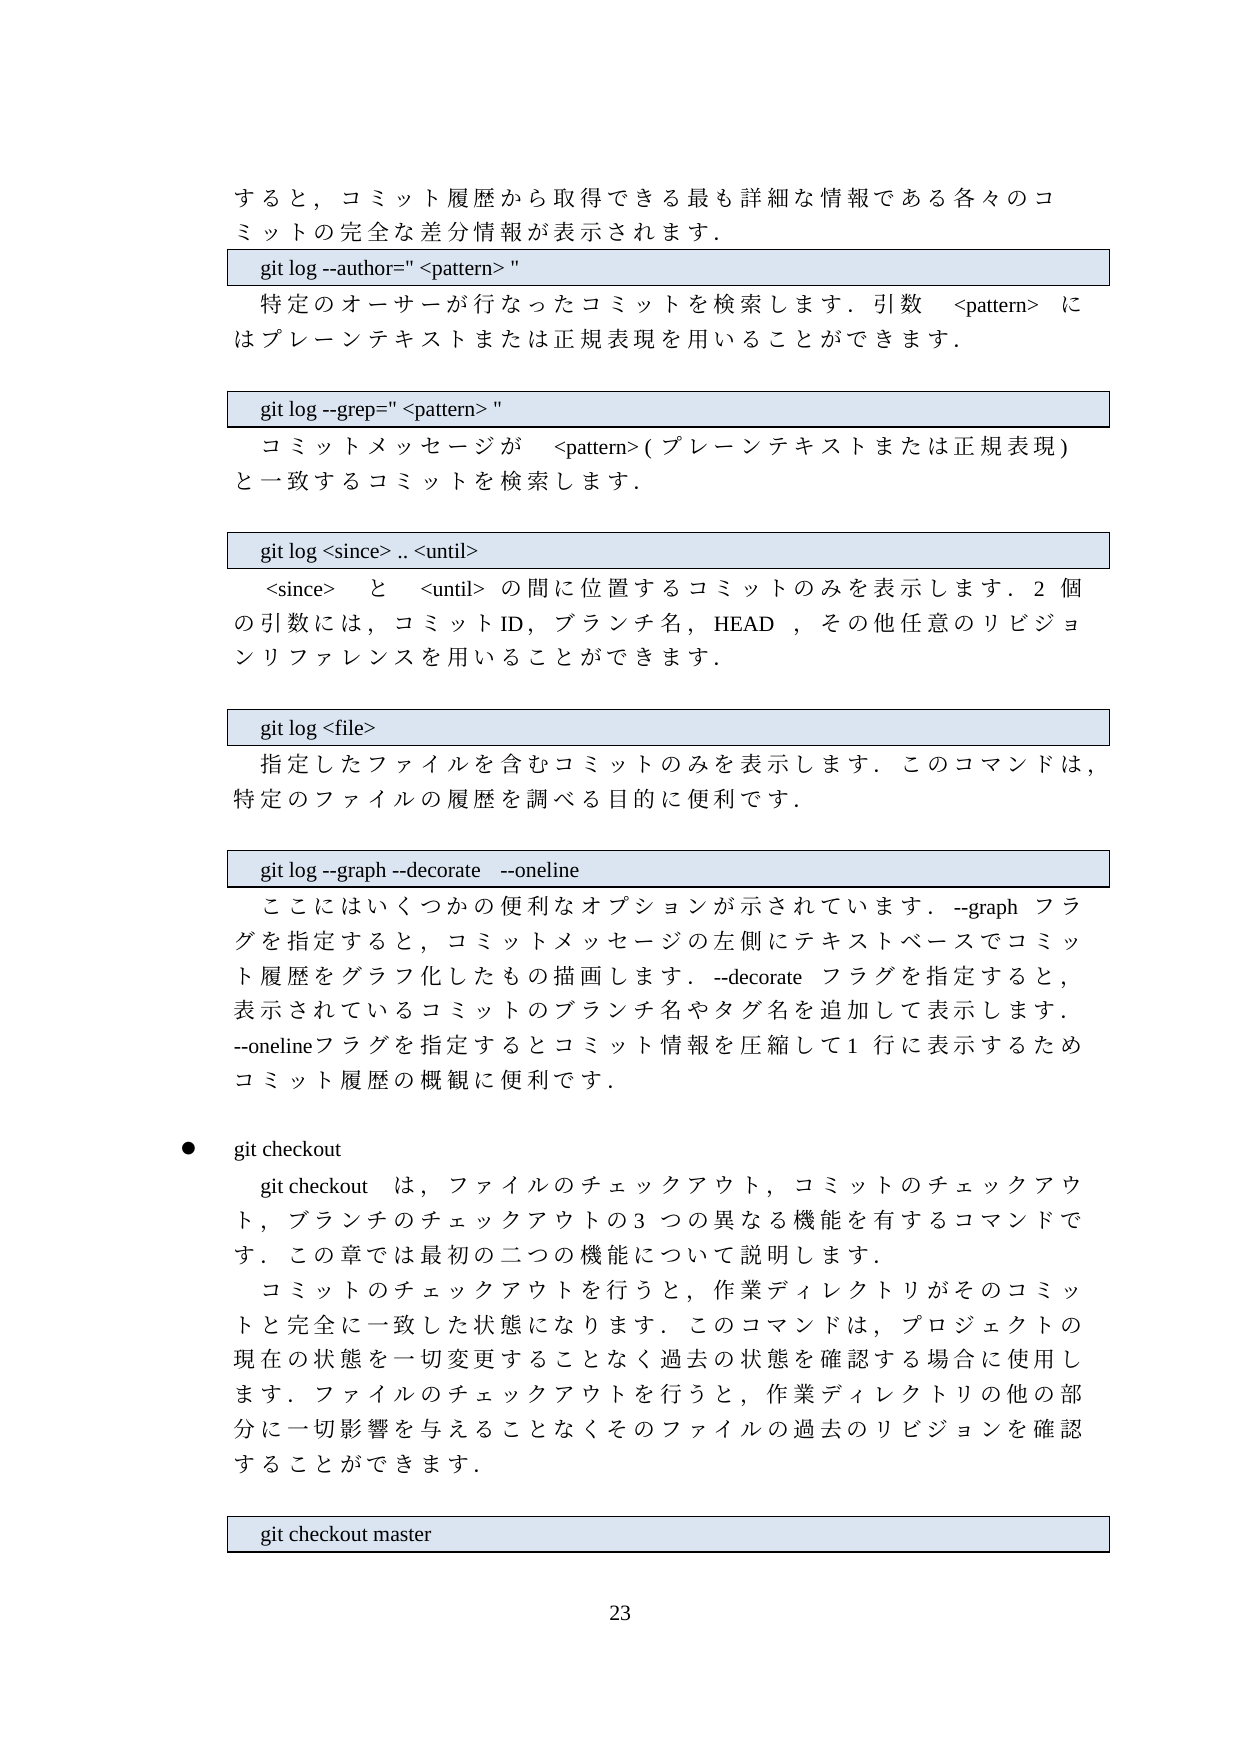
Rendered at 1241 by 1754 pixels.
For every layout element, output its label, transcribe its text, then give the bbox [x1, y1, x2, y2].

list <since> と <until> の間に位置するコミットのみを表示します．2個の引数には，コミットID，ブランチ名，HEAD，その他任意のリビジョンリファレンスを用いることができます． [221, 569, 1087, 674]
table_header git log --author=" <pattern> " [228, 250, 1109, 285]
list git checkoutは，ファイルのチェックアウト，コミットのチェックアウト，ブランチのチェックアウトの3 つの異なる機能を有するコマンドです．この章では最初の二つの機能について説明します． [221, 1167, 1087, 1271]
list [221, 179, 1087, 249]
table_header git log <file> [228, 710, 1109, 745]
table_header git log --grep=" <pattern> " [228, 392, 1109, 426]
list ここにはいくつかの便利なオプションが示されています．--graphフラグを指定すると，コミットメッセージの左側にテキストベースでコミット履歴をグラフ化したもの描画します．--decorateフラグを指定すると，表示されているコミットのブランチ名やタグ名を追加して表示します．--onelineフラグを指定するとコミット情報を圧縮して1行に表示するためコミット履歴の概観に便利です． [221, 887, 1087, 1097]
table_header git log <since> .. <until> [228, 533, 1109, 568]
list 特定のオーサーが行なったコミットを検索します．引数 <pattern> にはプレーンテキストまたは正規表現を用いることができます． [221, 286, 1087, 356]
table_header git checkout master [228, 1517, 1109, 1551]
list コミットのチェックアウトを行うと，作業ディレクトリがそのコミットと完全に一致した状態になります．このコマンドは，プロジェクトの現在の状態を一切変更することなく過去の状態を確認する場合に使用します．ファイルのチェックアウトを行うと，作業ディレクトリの他の部分に一切影響を与えることなくそのファイルの過去のリビジョンを確認することができます． [221, 1271, 1087, 1481]
list 指定したファイルを含むコミットのみを表示します．このコマンドは，特定のファイルの履歴を調べる目的に便利です． [221, 746, 1087, 816]
table_header git log --graph --decorate ﻿--oneline [228, 851, 1109, 886]
list コミットメッセージが <pattern> (プレーンテキストまたは正規表現) と一致するコミットを検索します． [221, 427, 1087, 497]
list git checkout [177, 1132, 1087, 1167]
